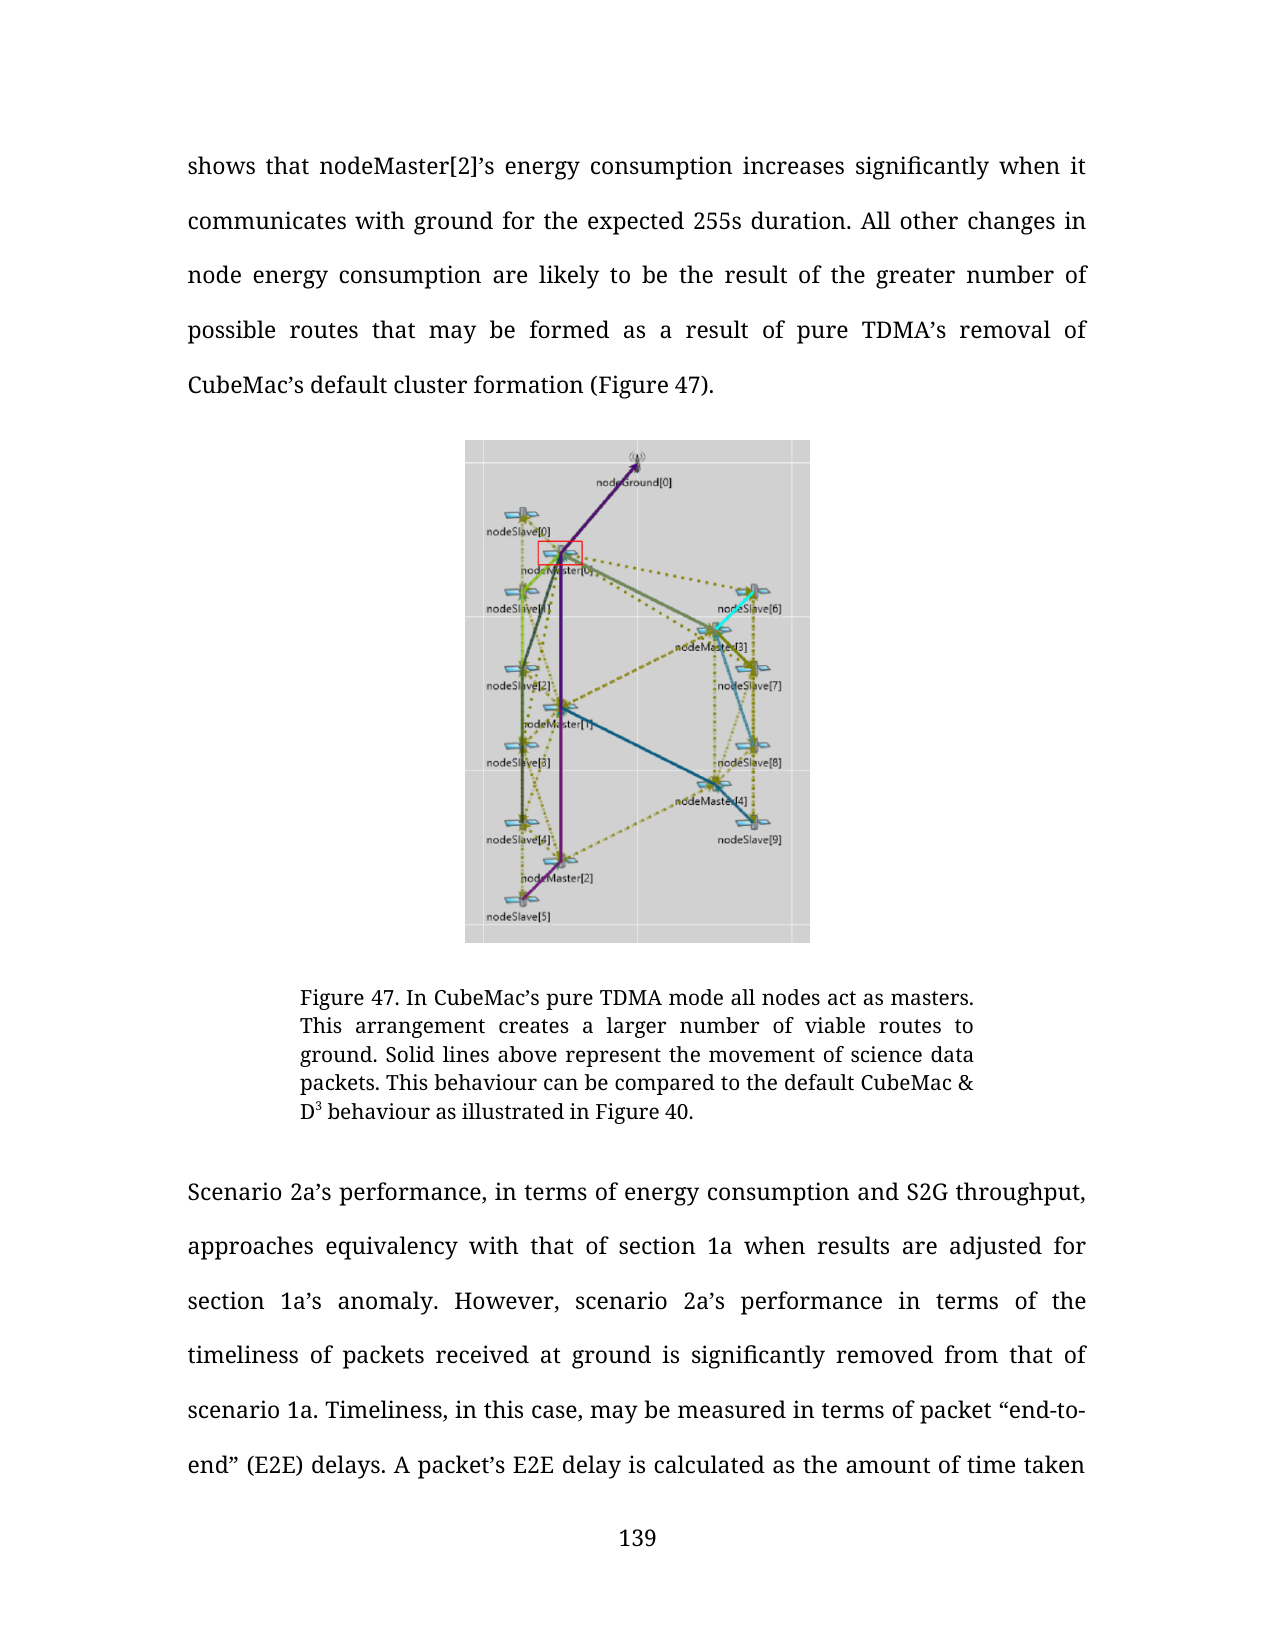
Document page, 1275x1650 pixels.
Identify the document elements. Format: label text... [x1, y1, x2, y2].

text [187, 1175, 1087, 1480]
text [187, 150, 1087, 400]
picture [465, 440, 810, 943]
text Figure 47. In CubeMac’s pure TDMA mode all nodes act as masters. This arrangement creates a larger number of viable routes to ground. Solid lines above represent the movement of science data packets. This behaviour can be compared to the default CubeMac & D3 behaviour as illustrated in Figure 40. [300, 983, 975, 1125]
